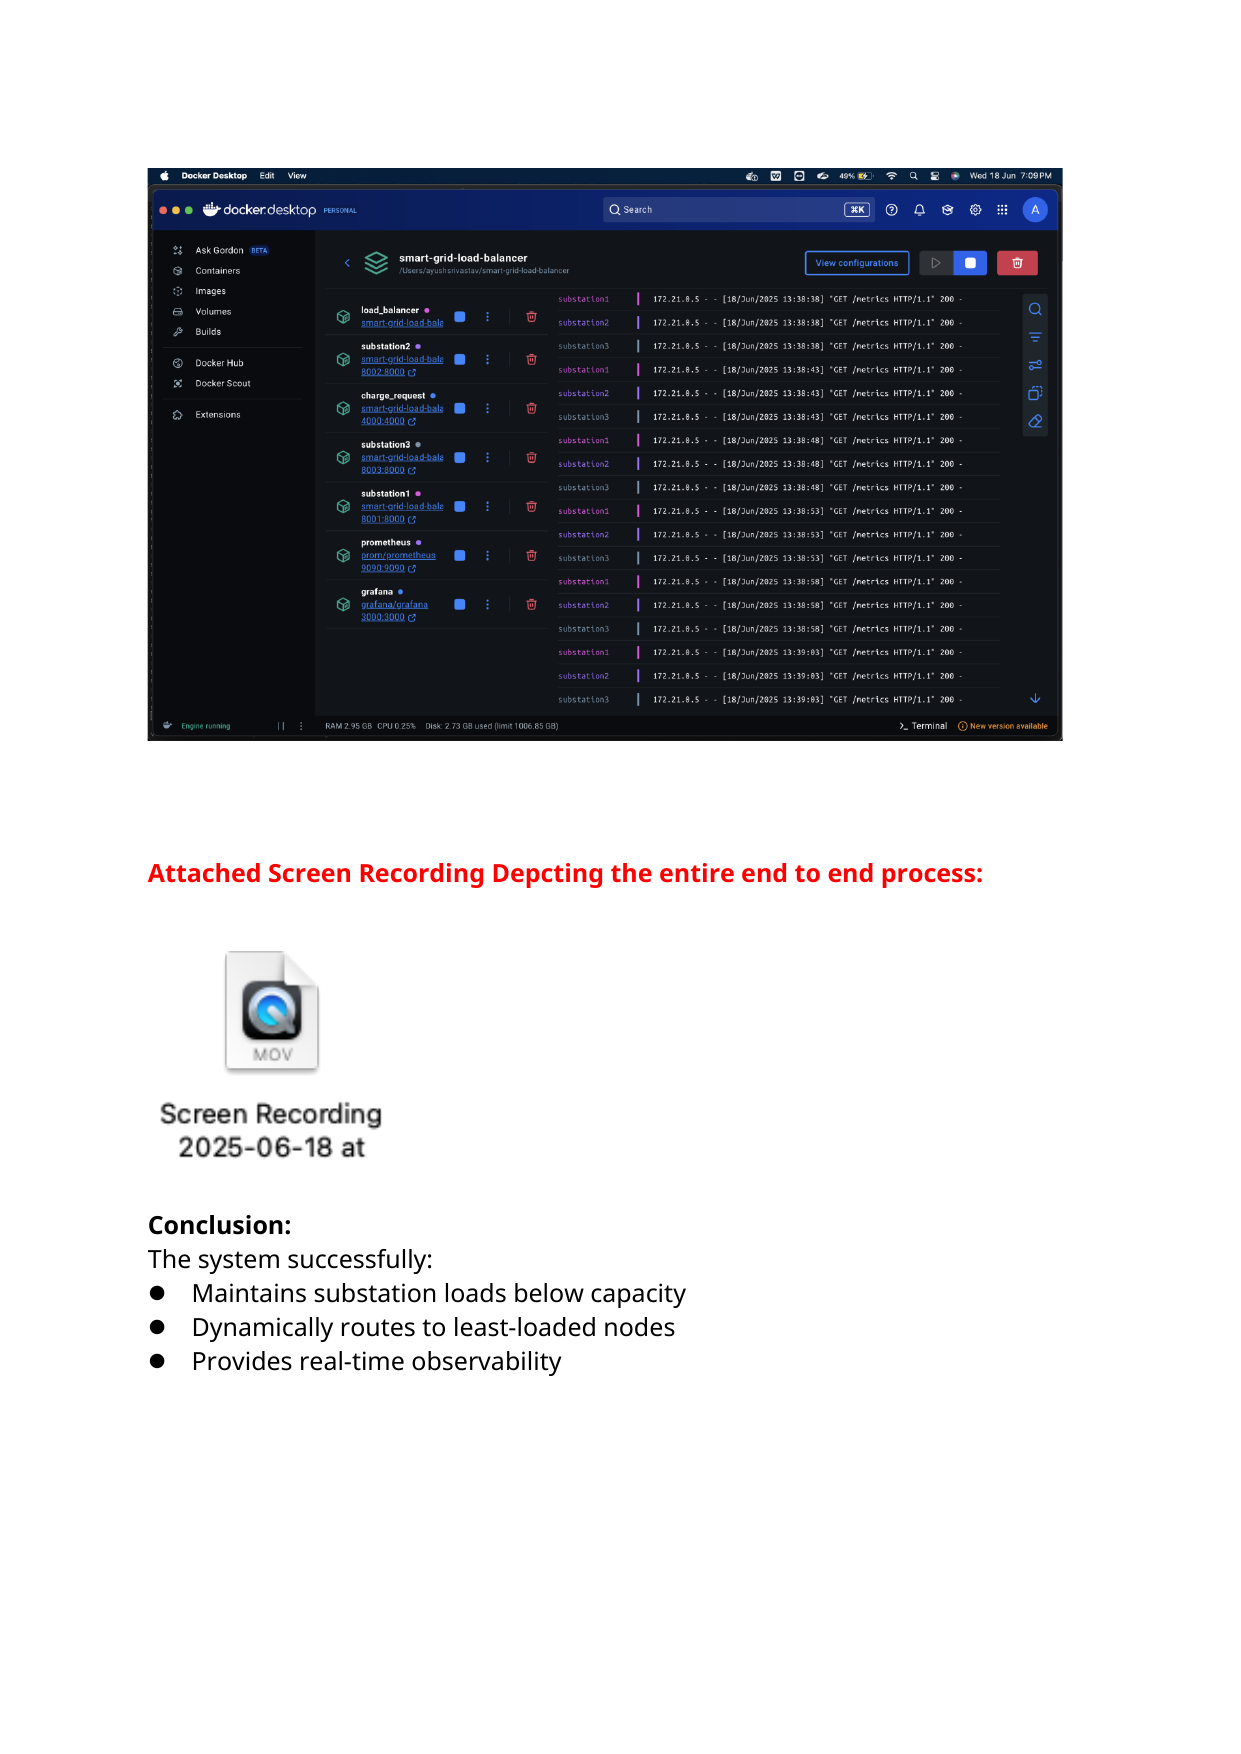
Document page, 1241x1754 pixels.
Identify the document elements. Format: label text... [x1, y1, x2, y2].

text Conclusion: [148, 1208, 1063, 1242]
picture [147, 168, 1063, 741]
list Provides real-time observability [148, 1344, 1063, 1378]
picture [147, 923, 398, 1174]
list Maintains substation loads below capacity [148, 1276, 1063, 1310]
list Attached Screen Recording Depcting the entire end to end process: [148, 856, 1063, 890]
text The system successfully: [148, 1242, 1063, 1276]
list Dynamically routes to least-loaded nodes [148, 1310, 1063, 1344]
